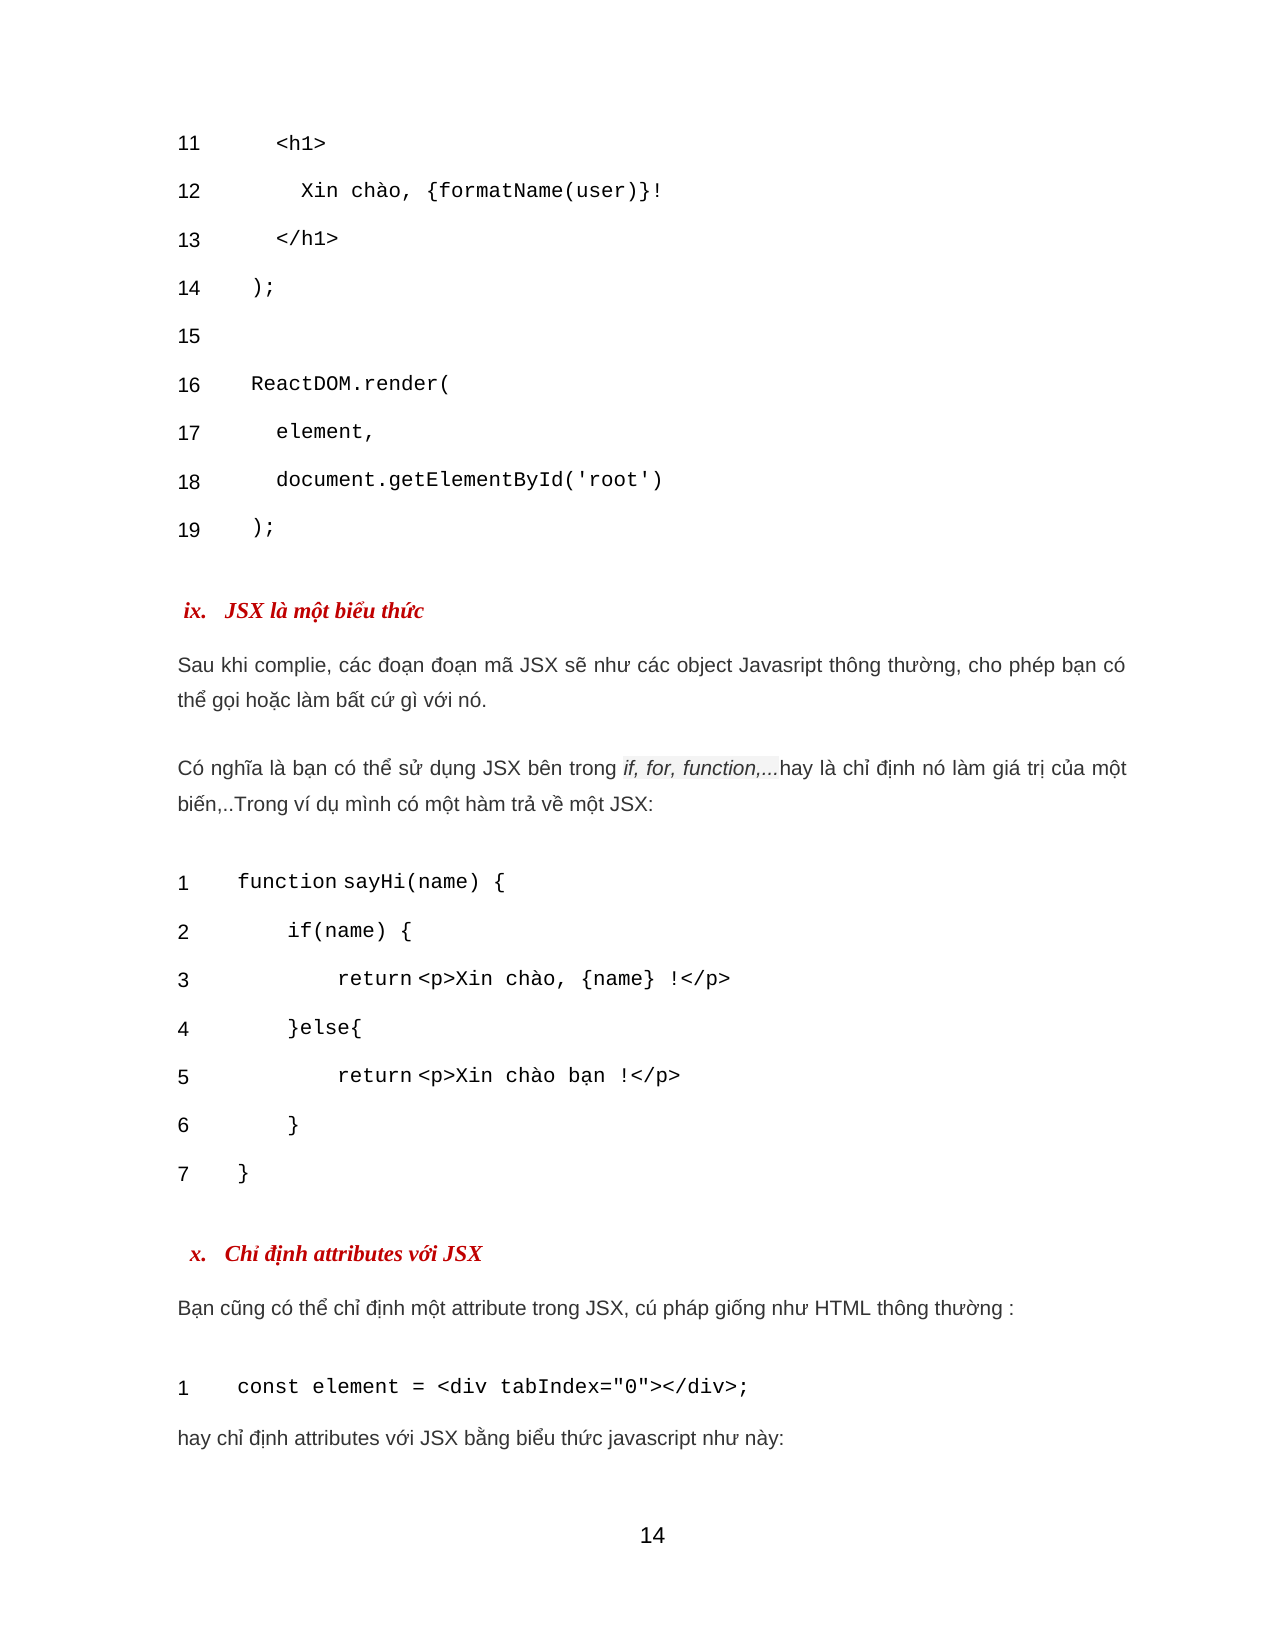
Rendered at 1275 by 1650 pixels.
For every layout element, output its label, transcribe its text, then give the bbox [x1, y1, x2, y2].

subtitle JSX là một biểu thức [207, 597, 1127, 623]
text hay chỉ định attributes với JSX bằng biểu thức javascript như này: [177, 1425, 1127, 1449]
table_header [251, 118, 1260, 568]
table_header 1 [177, 1363, 237, 1425]
text Bạn cũng có thể chỉ định một attribute trong JSX, cú pháp giống như HTML thông thường : [177, 1296, 1127, 1320]
table_header 1 2 3 4 5 6 7 [177, 859, 237, 1211]
table_header function sayHi(name) { if(name) { return <p>Xin chào, {name} !</p> }else{ return <p>Xin chào bạn !</p> } } [237, 859, 1260, 1211]
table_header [177, 118, 251, 568]
table_header const element = <div tabIndex="0"></div>; [237, 1363, 1260, 1425]
subtitle Chỉ định attributes với JSX [207, 1241, 1127, 1267]
text Sau khi complie, các đoạn đoạn mã JSX sẽ như các object Javasript thông thường, cho phép bạn có thể gọi hoặc làm bất cứ gì với nó. [177, 652, 1127, 712]
text Có nghĩa là bạn có thể sử dụng JSX bên trong if, for, function,...hay là chỉ định nó làm giá trị của một biến,..Trong ví dụ mình có một hàm trả về một JSX: [177, 756, 1127, 815]
